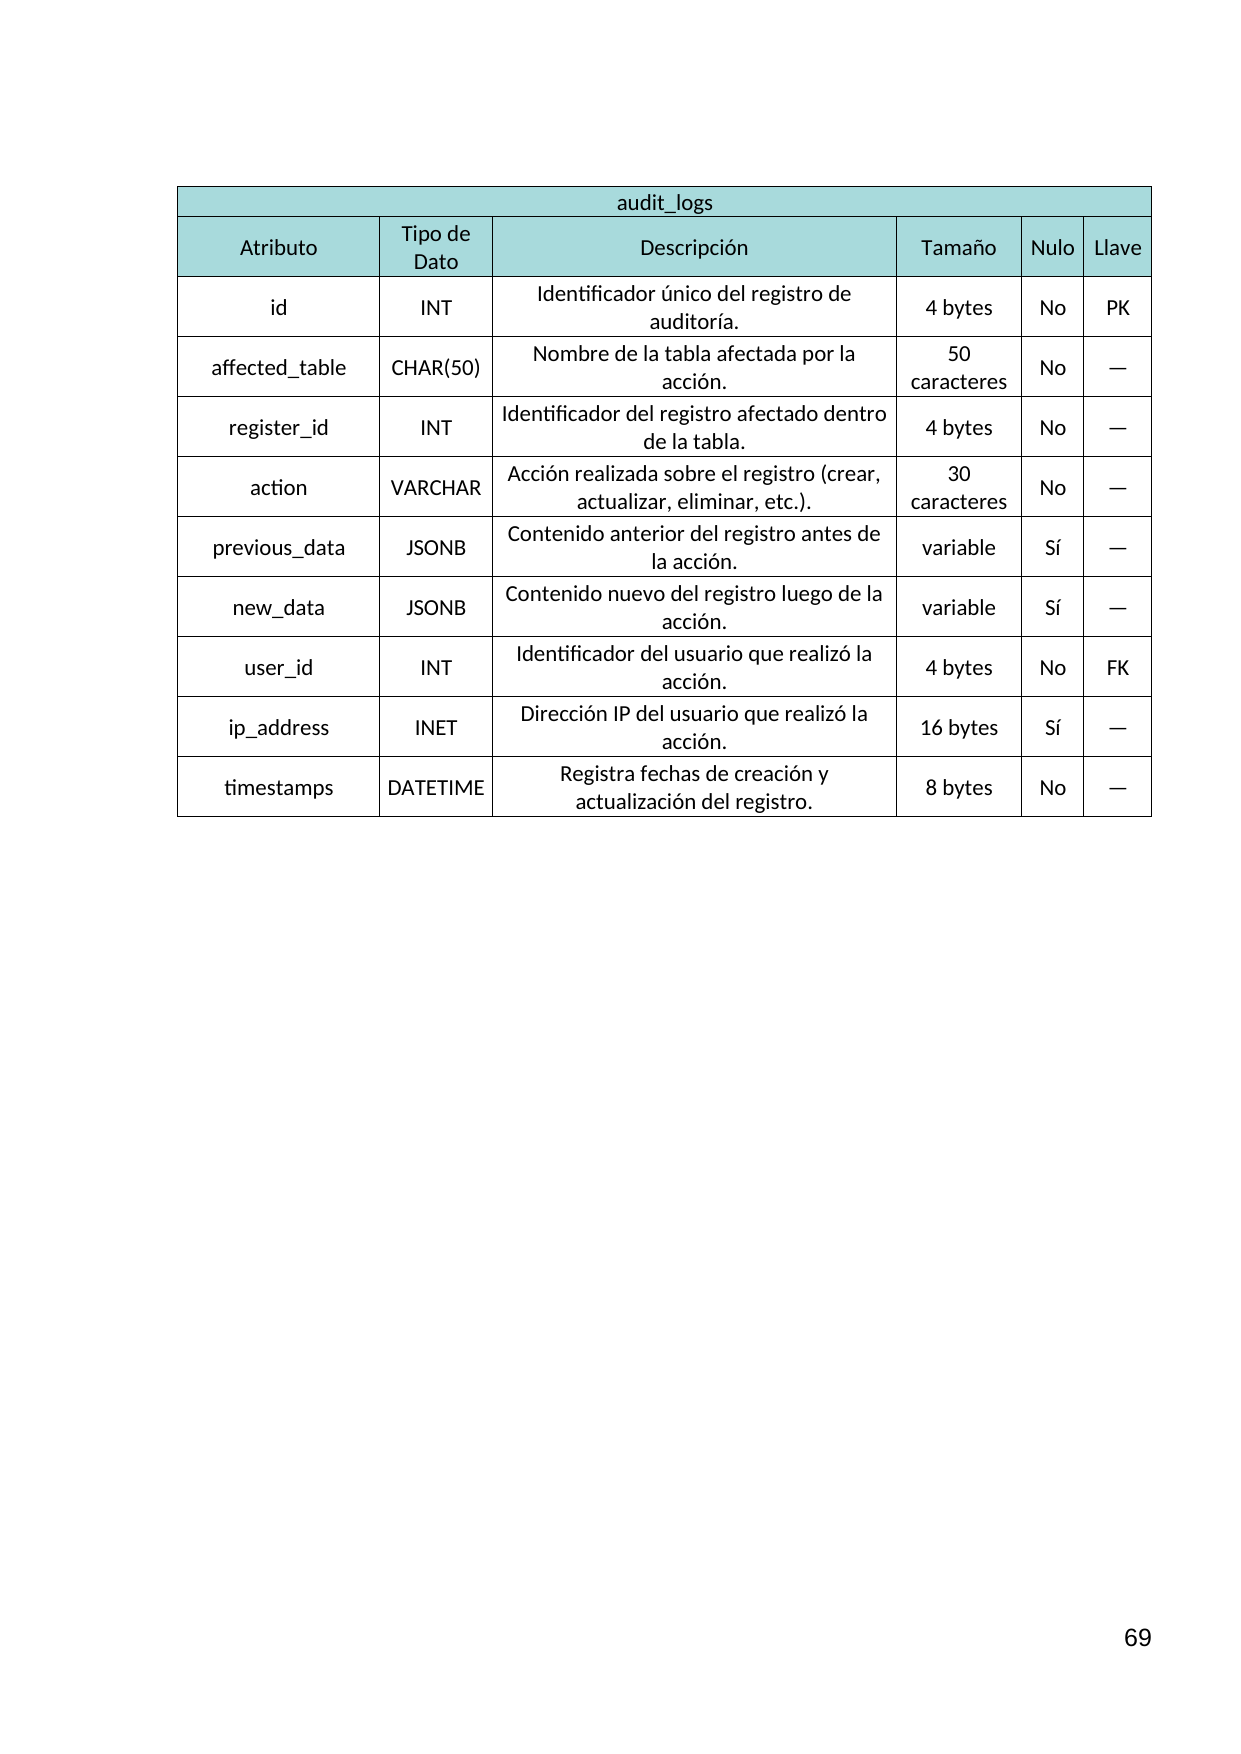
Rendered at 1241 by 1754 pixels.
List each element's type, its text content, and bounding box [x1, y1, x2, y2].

table_cell Tipo de Dato [380, 217, 492, 276]
table_cell Nulo [1022, 217, 1083, 276]
table_cell ip_address [178, 697, 379, 756]
table_cell 30 caracteres [897, 457, 1021, 516]
table_cell Identificador único del registro de auditoría. [493, 277, 896, 336]
table_cell INT [380, 637, 492, 696]
table_cell timestamps [178, 757, 379, 816]
table_cell Identificador del registro afectado dentro de la tabla. [493, 397, 896, 456]
table_cell 16 bytes [897, 697, 1021, 756]
table_cell — [1084, 337, 1151, 396]
table_cell 4 bytes [897, 277, 1021, 336]
table_cell previous_data [178, 517, 379, 576]
table_cell Descripción [493, 217, 896, 276]
table_cell No [1022, 457, 1083, 516]
table_cell DATETIME [380, 757, 492, 816]
table_cell FK [1084, 637, 1151, 696]
table_cell INET [380, 697, 492, 756]
table_cell PK [1084, 277, 1151, 336]
table_cell 8 bytes [897, 757, 1021, 816]
table_cell action [178, 457, 379, 516]
table_cell — [1084, 457, 1151, 516]
table_cell INT [380, 277, 492, 336]
table_cell Llave [1084, 217, 1151, 276]
table_cell CHAR(50) [380, 337, 492, 396]
table_cell new_data [178, 577, 379, 636]
table_cell INT [380, 397, 492, 456]
table_cell Contenido nuevo del registro luego de la acción. [493, 577, 896, 636]
table_cell Sí [1022, 517, 1083, 576]
table_cell — [1084, 757, 1151, 816]
table_cell 50 caracteres [897, 337, 1021, 396]
table_cell JSONB [380, 577, 492, 636]
table_cell Sí [1022, 697, 1083, 756]
table_cell No [1022, 277, 1083, 336]
table_cell Dirección IP del usuario que realizó la acción. [493, 697, 896, 756]
table_cell — [1084, 697, 1151, 756]
table_cell variable [897, 577, 1021, 636]
table_cell Contenido anterior del registro antes de la acción. [493, 517, 896, 576]
table_cell register_id [178, 397, 379, 456]
table_cell VARCHAR [380, 457, 492, 516]
table_cell No [1022, 337, 1083, 396]
table_cell No [1022, 637, 1083, 696]
table_cell JSONB [380, 517, 492, 576]
table_cell — [1084, 577, 1151, 636]
table_cell 4 bytes [897, 397, 1021, 456]
table_cell user_id [178, 637, 379, 696]
table_header audit_logs [178, 187, 1151, 216]
table_cell Tamaño [897, 217, 1021, 276]
table_cell Identificador del usuario que realizó la acción. [493, 637, 896, 696]
table_cell affected_table [178, 337, 379, 396]
table_cell Registra fechas de creación y actualización del registro. [493, 757, 896, 816]
table_cell No [1022, 757, 1083, 816]
table_cell Nombre de la tabla afectada por la acción. [493, 337, 896, 396]
table_cell — [1084, 397, 1151, 456]
table_cell No [1022, 397, 1083, 456]
table_cell 4 bytes [897, 637, 1021, 696]
table_cell Acción realizada sobre el registro (crear, actualizar, eliminar, etc.). [493, 457, 896, 516]
table_cell variable [897, 517, 1021, 576]
table_cell id [178, 277, 379, 336]
table_cell Atributo [178, 217, 379, 276]
table_cell — [1084, 517, 1151, 576]
table_cell Sí [1022, 577, 1083, 636]
